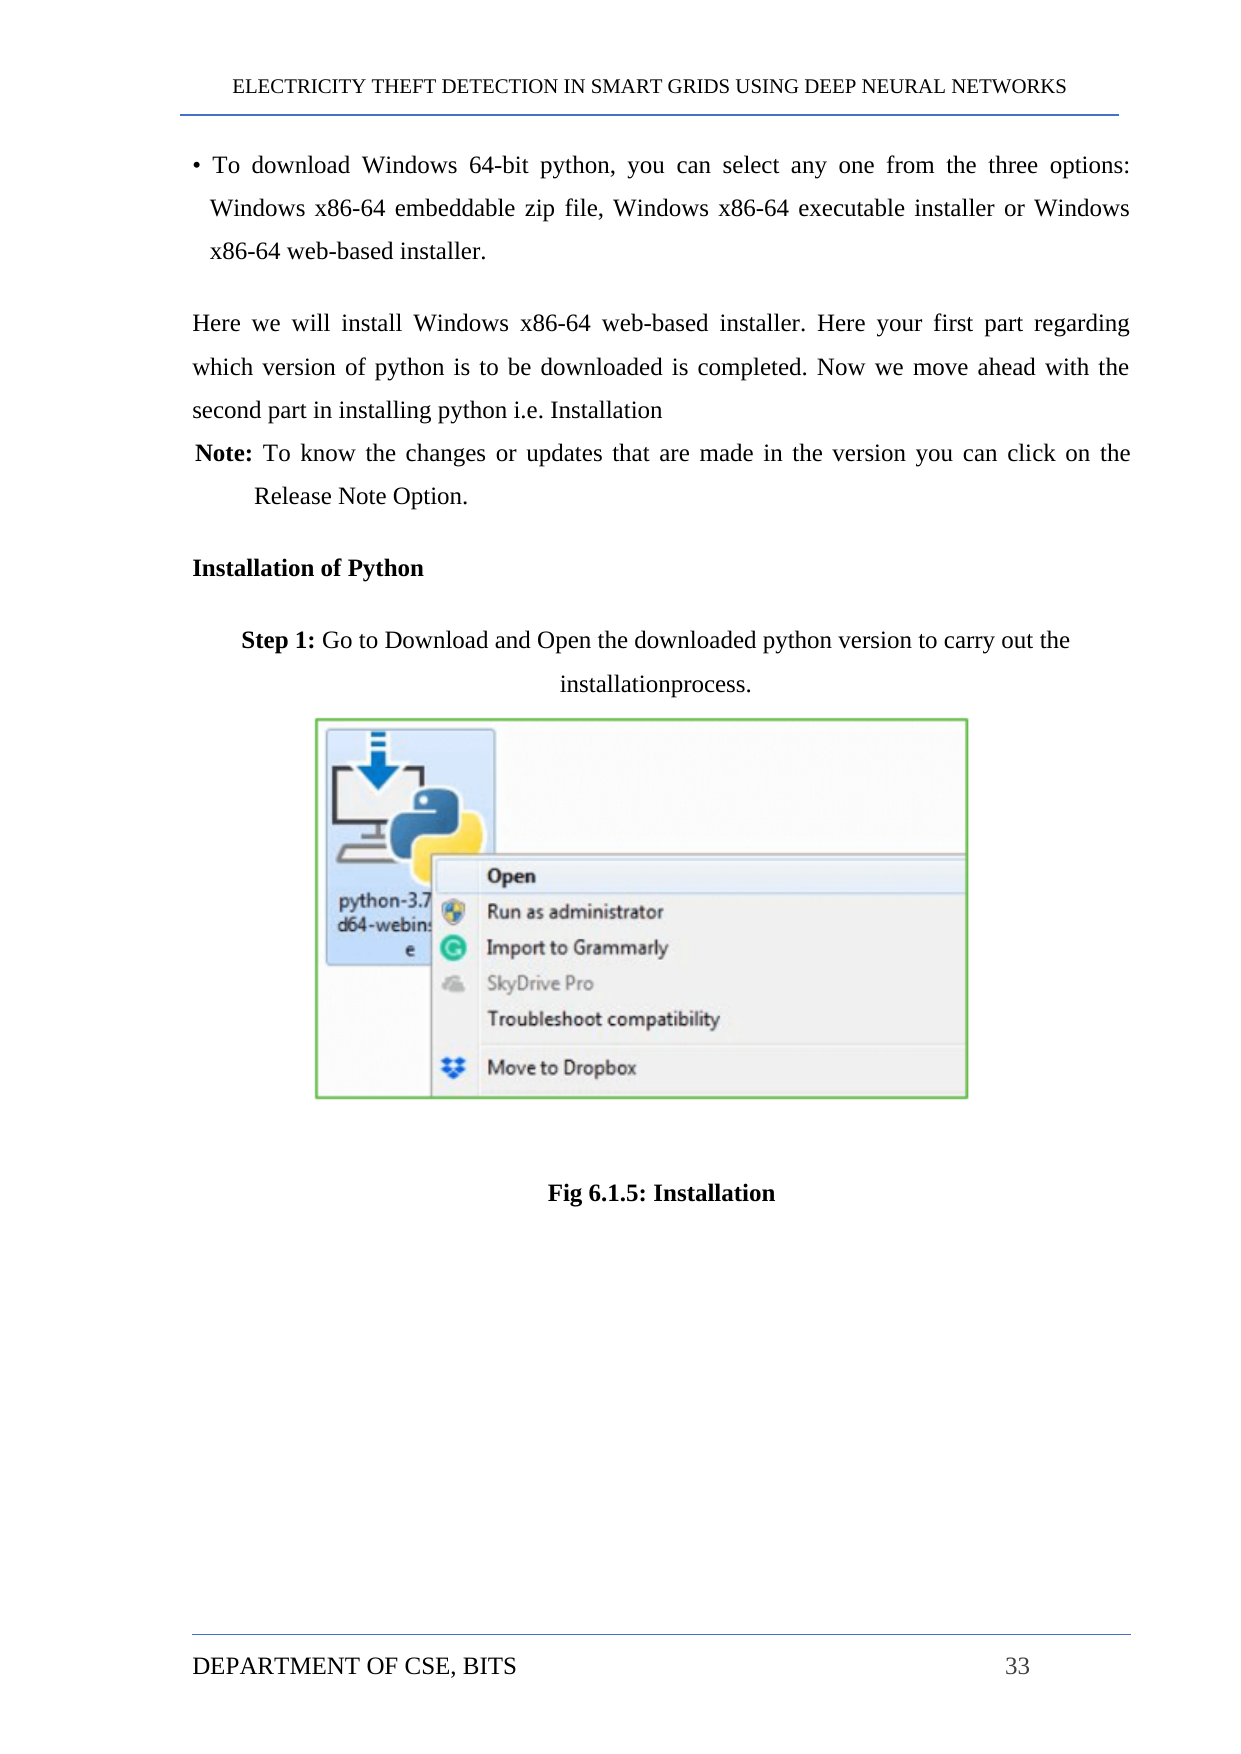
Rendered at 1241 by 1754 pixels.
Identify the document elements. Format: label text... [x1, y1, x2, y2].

text Fig 6.1.5: Installation [192, 1178, 1131, 1207]
picture [270, 709, 1042, 1137]
text Here we will install Windows x86-64 web-based installer. Here your first part regarding which version of python is to be downloaded is completed. Now we move ahead with the second part in installing python i.e. Installation [192, 308, 1131, 423]
text Installation of Python [192, 553, 1131, 582]
text Note: To know the changes or updates that are made in the version you can click on the Release Note Option. [195, 438, 1131, 510]
text • To download Windows 64-bit python, you can select any one from the three options: Windows x86-64 embeddable zip file, Windows x86-64 executable installer or Windows x86-64 web-based installer. [180, 150, 1119, 265]
